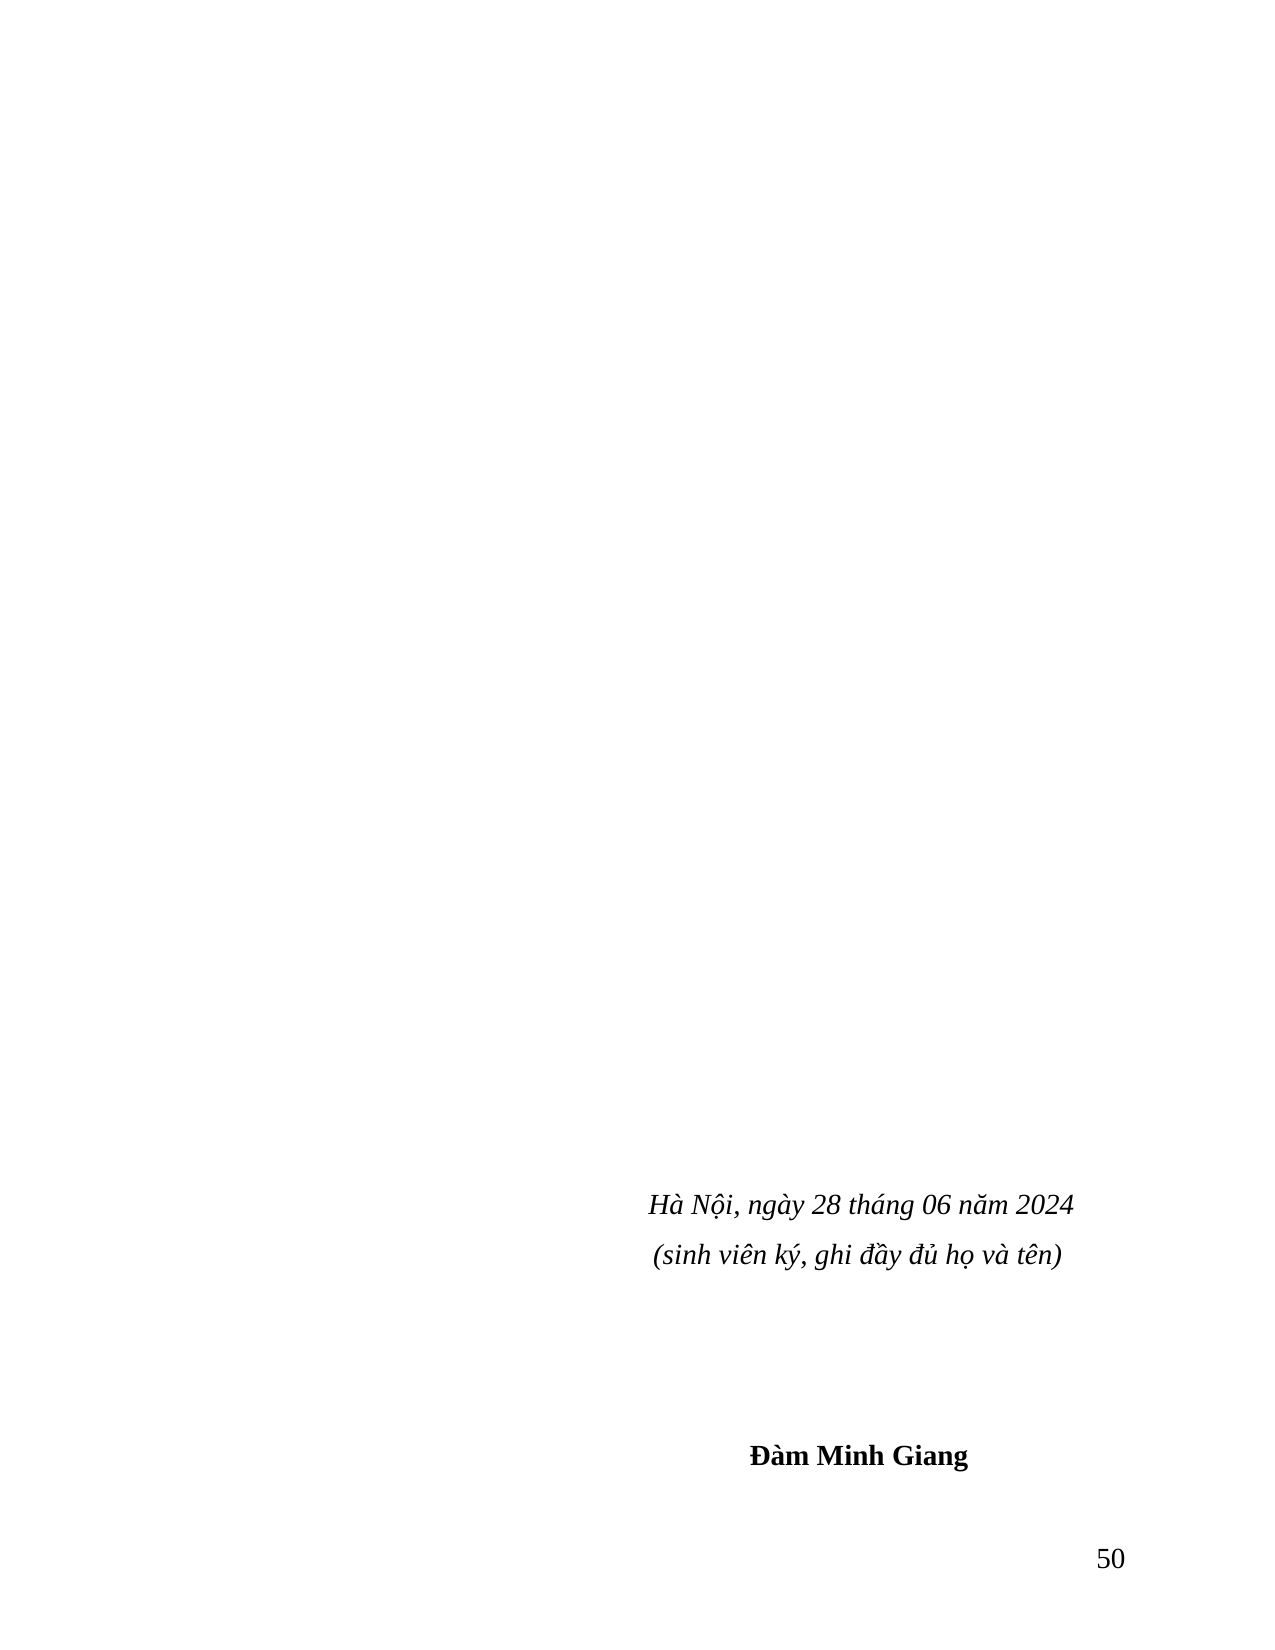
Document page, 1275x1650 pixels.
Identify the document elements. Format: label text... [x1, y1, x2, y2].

text Đàm Minh Giang [150, 1438, 1125, 1472]
text (sinh viên ký, ghi đầy đủ họ và tên) [150, 1237, 1125, 1271]
text Hà Nội, ngày 28 tháng 06 năm 2024 [150, 1187, 1125, 1221]
